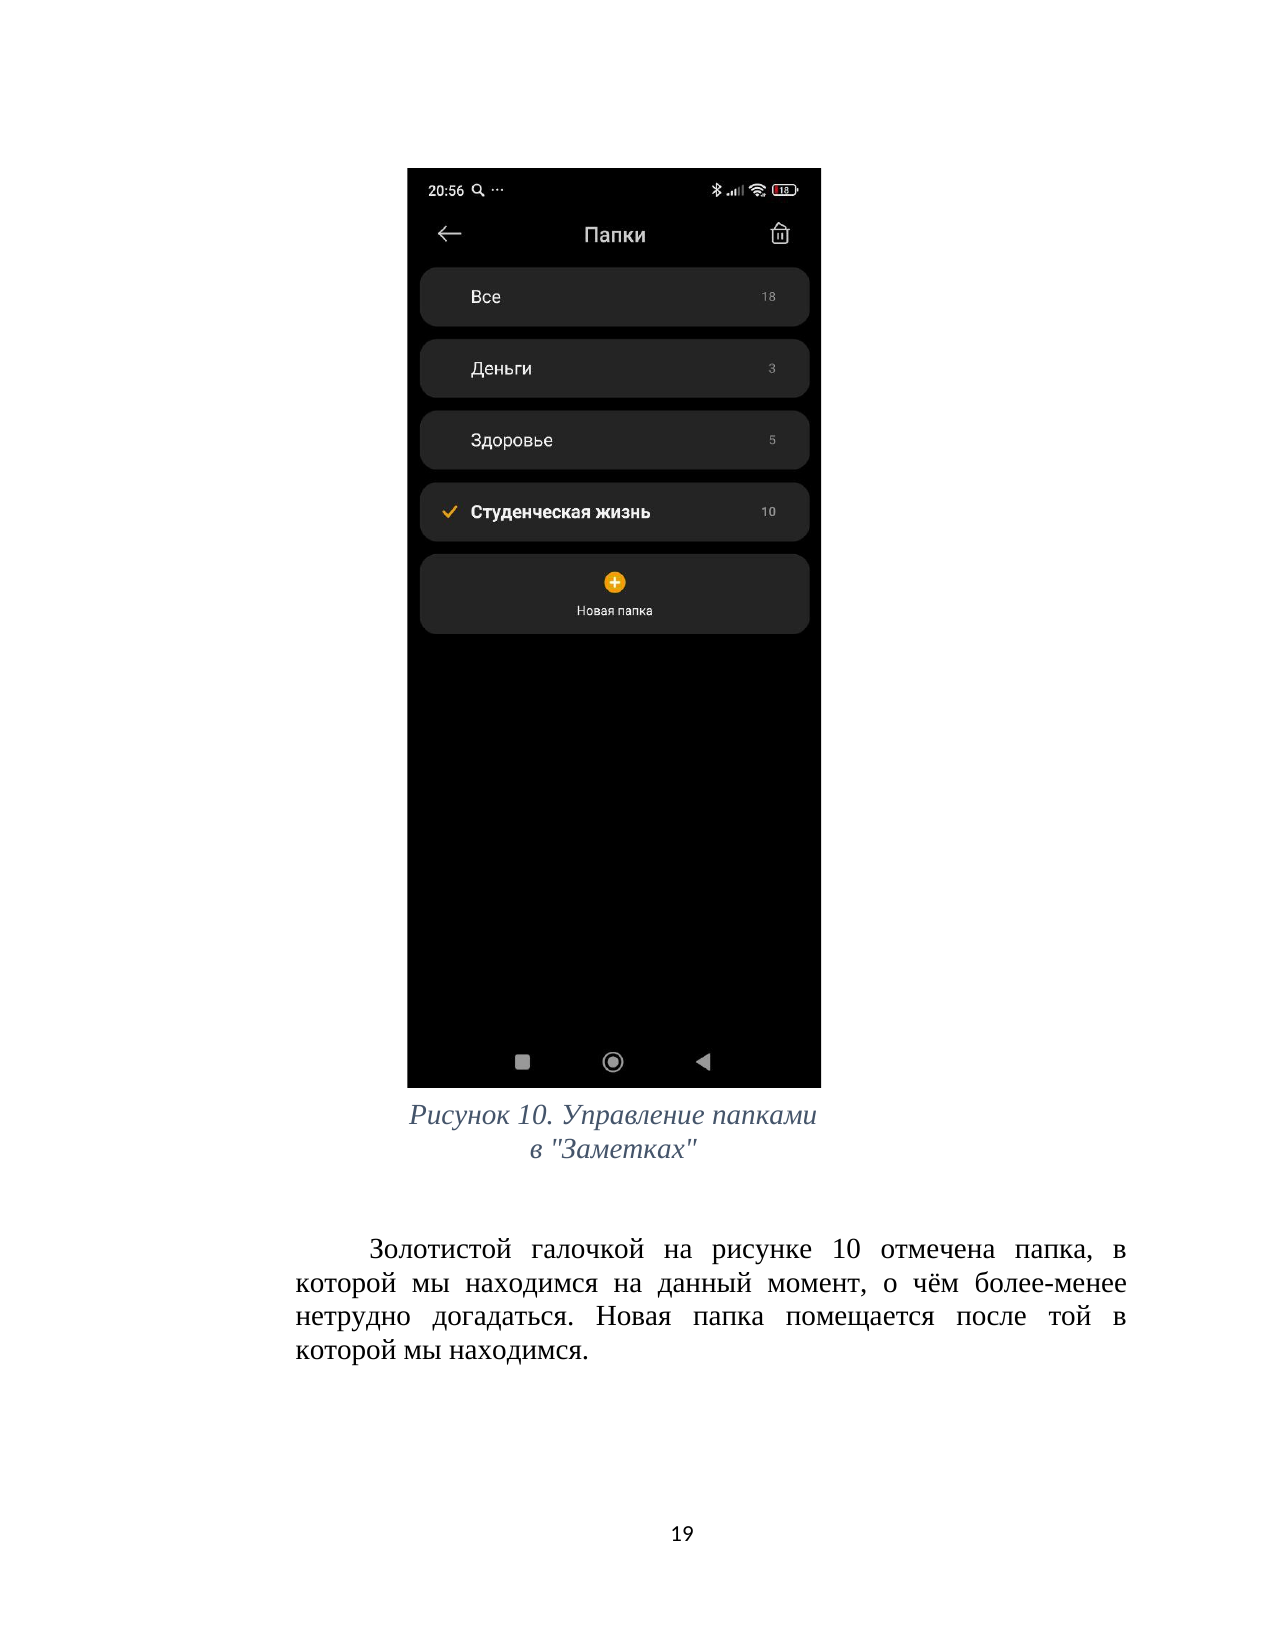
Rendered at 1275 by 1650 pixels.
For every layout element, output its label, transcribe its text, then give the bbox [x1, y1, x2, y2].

text Золотистой галочкой на рисунке 10 отмечена папка, в которой мы находимся на данный момент, о чём более-менее нетрудно догадаться. Новая папка помещается после той в которой мы находимся. [295, 1231, 1127, 1365]
picture [407, 168, 822, 1088]
